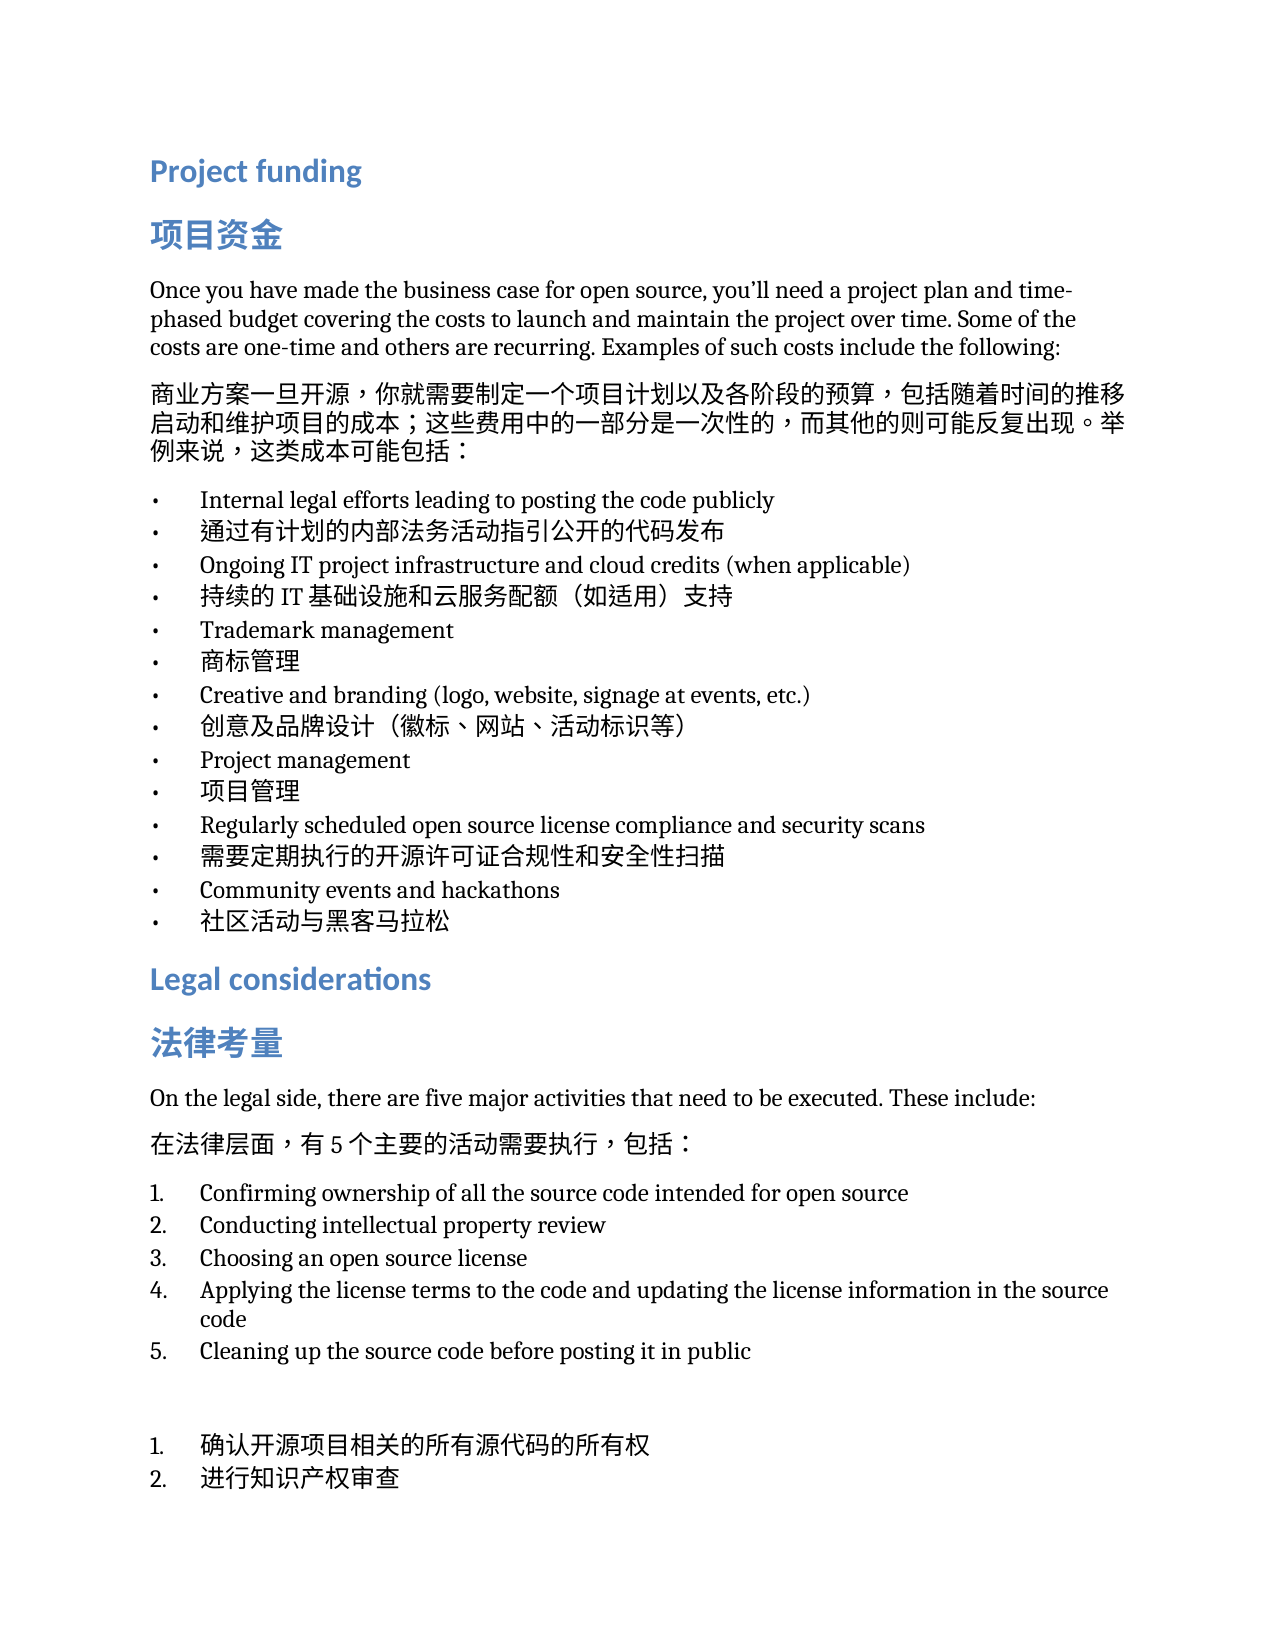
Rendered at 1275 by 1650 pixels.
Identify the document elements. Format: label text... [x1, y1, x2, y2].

list Trademark management [150, 616, 1125, 644]
text 商业方案一旦开源，你就需要制定一个项目计划以及各阶段的预算，包括随着时间的推移启动和维护项目的成本；这些费用中的一部分是一次性的，而其他的则可能反复出现。举例来说，这类成本可能包括： [150, 381, 1125, 467]
list Cleaning up the source code before posting it in public [150, 1337, 1125, 1366]
subtitle 项目资金 [150, 212, 1125, 257]
list Project management [150, 746, 1125, 774]
list 需要定期执行的开源许可证合规性和安全性扫描 [150, 843, 1125, 872]
list Regularly scheduled open source license compliance and security scans [150, 811, 1125, 839]
subtitle 法律考量 [150, 1019, 1125, 1065]
list 创意及品牌设计（徽标、网站、活动标识等） [150, 713, 1125, 742]
list Applying the license terms to the code and updating the license information in the source code [150, 1276, 1125, 1333]
list 持续的 IT 基础设施和云服务配额（如适用）支持 [150, 583, 1125, 612]
list 通过有计划的内部法务活动指引公开的代码发布 [150, 518, 1125, 547]
list Community events and hackathons [150, 876, 1125, 904]
subtitle Project funding [150, 150, 1125, 191]
list 项目管理 [150, 778, 1125, 807]
list 确认开源项目相关的所有源代码的所有权 [150, 1432, 1125, 1461]
list 进行知识产权审查 [150, 1465, 1125, 1493]
list 社区活动与黑客马拉松 [150, 908, 1125, 937]
text Once you have made the business case for open source, you’ll need a project plan and time-phased budget covering the costs to launch and maintain the project over time. Some of the costs are one-time and others are recurring. Examples of such costs include the following: [150, 276, 1125, 362]
text 在法律层面，有 5 个主要的活动需要执行，包括： [150, 1131, 1125, 1160]
list Choosing an open source license [150, 1243, 1125, 1272]
text On the legal side, there are five major activities that need to be executed. These include: [150, 1083, 1125, 1112]
list Ongoing IT project infrastructure and cloud credits (when applicable) [150, 551, 1125, 579]
list Creative and branding (logo, website, signage at events, etc.) [150, 681, 1125, 709]
list 商标管理 [150, 648, 1125, 677]
list Internal legal efforts leading to posting the code publicly [150, 486, 1125, 514]
list Conducting intellectual property review [150, 1211, 1125, 1240]
subtitle Legal considerations [150, 958, 1125, 998]
list Confirming ownership of all the source code intended for open source [150, 1178, 1125, 1207]
